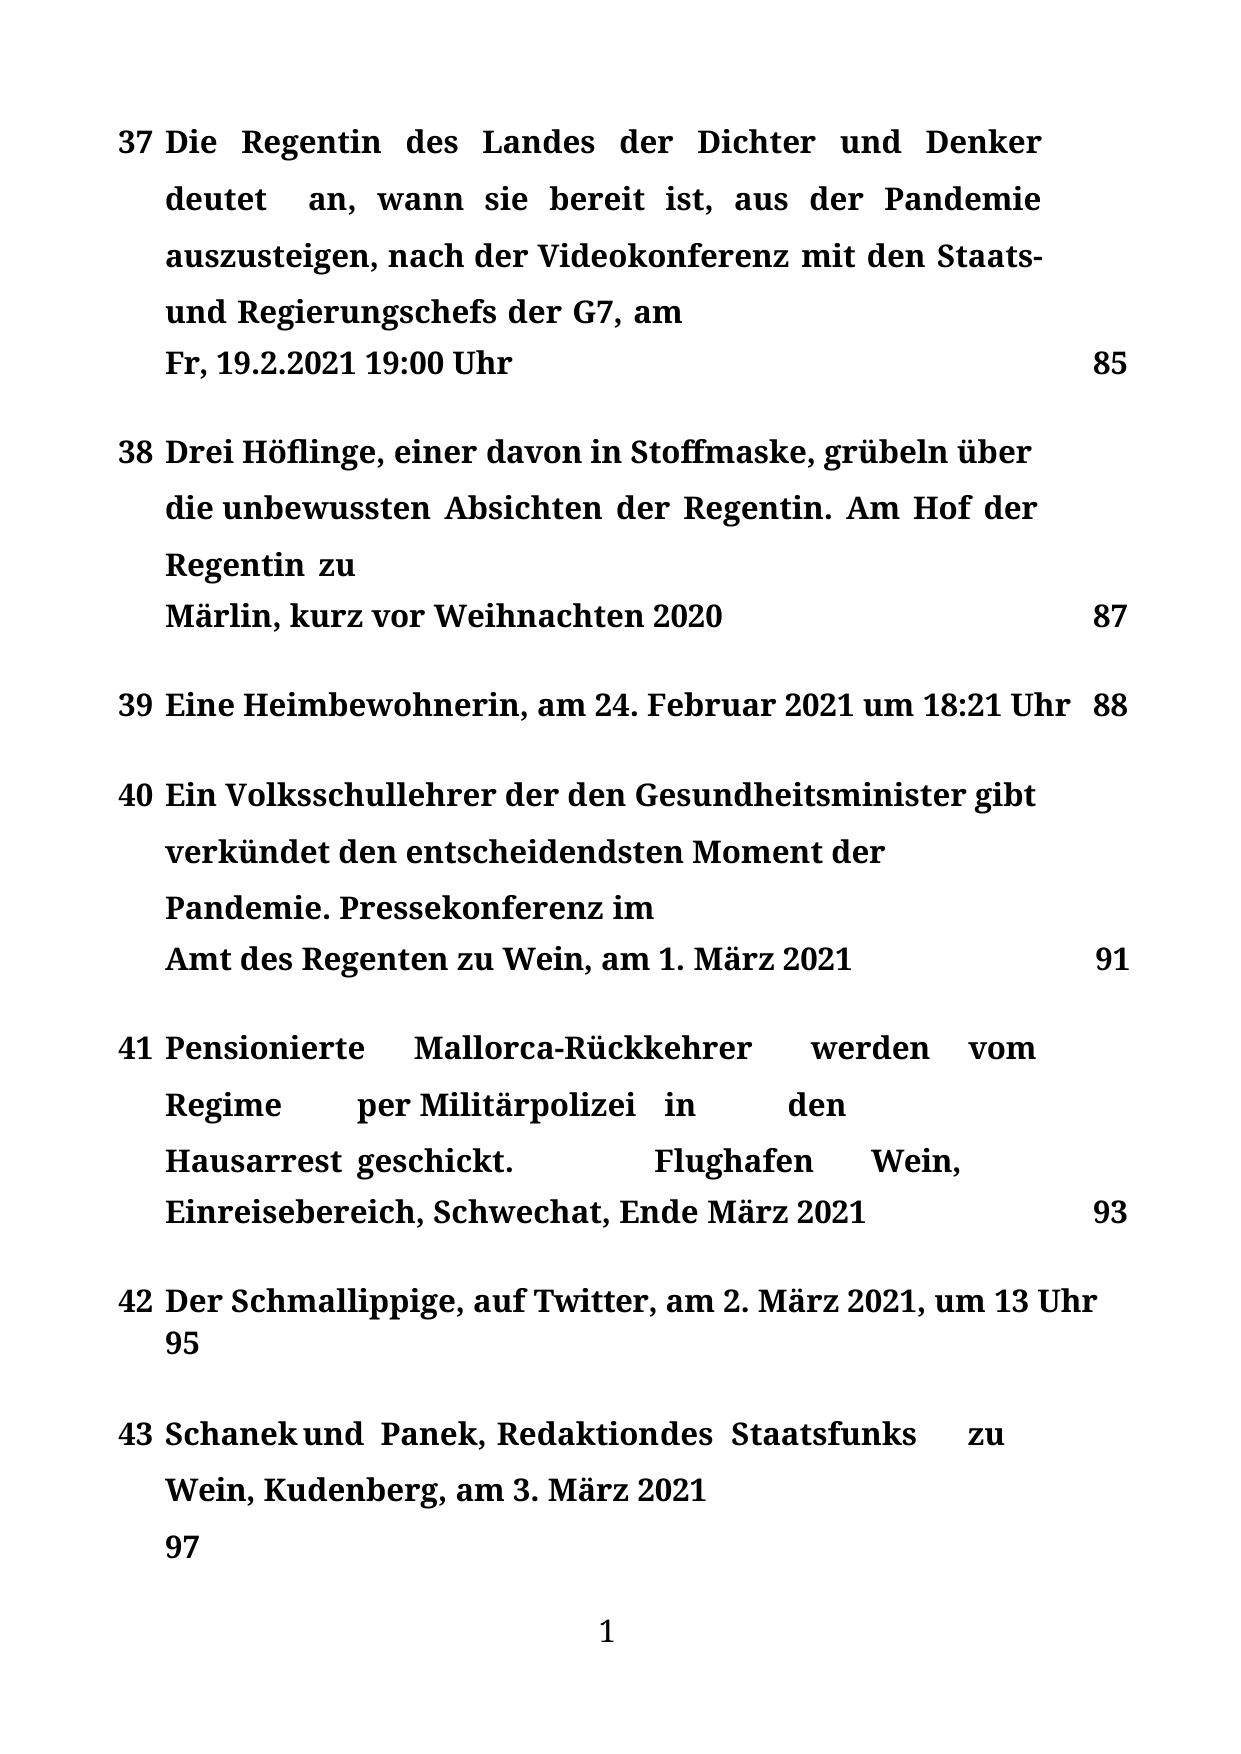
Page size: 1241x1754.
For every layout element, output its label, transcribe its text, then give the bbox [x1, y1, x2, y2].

text Einreisebereich, Schwechat, Ende März 2021 93 [165, 1196, 1134, 1231]
list Pensionierte Mallorca-Rückkehrer werden vom Regime per Militärpolizei in den Hausarrest geschickt. Flughafen Wein, [118, 1026, 1043, 1182]
list Die Regentin des Landes der Dichter und Denker deutet an, wann sie bereit ist, aus der Pandemie auszusteigen, nach der Videokonferenz mit den Staats- und Regierungschefs der G7, am [118, 120, 1043, 333]
list Ein Volksschullehrer der den Gesundheitsminister gibt verkündet den entscheidendsten Moment der Pandemie. Pressekonferenz im [118, 773, 1043, 929]
list Schanek und Panek, Redaktion des Staatsfunks zu Wein, Kudenberg, am 3. März 2021 97 [118, 1412, 1122, 1568]
list Der Schmallippige, auf Twitter, am 2. März 2021, um 13 Uhr 95 [118, 1279, 1134, 1364]
list Drei Höflinge, einer davon in Stoffmaske, grübeln über die unbewussten Absichten der Regentin. Am Hof der Regentin zu [118, 430, 1043, 586]
text Amt des Regenten zu Wein, am 1. März 2021 91 [165, 943, 1134, 978]
text Fr, 19.2.2021 19:00 Uhr 85 [165, 347, 1134, 382]
list Eine Heimbewohnerin, am 24. Februar 2021 um 18:21 Uhr 88 [118, 683, 1134, 725]
text Märlin, kurz vor Weihnachten 2020 87 [165, 599, 1134, 634]
